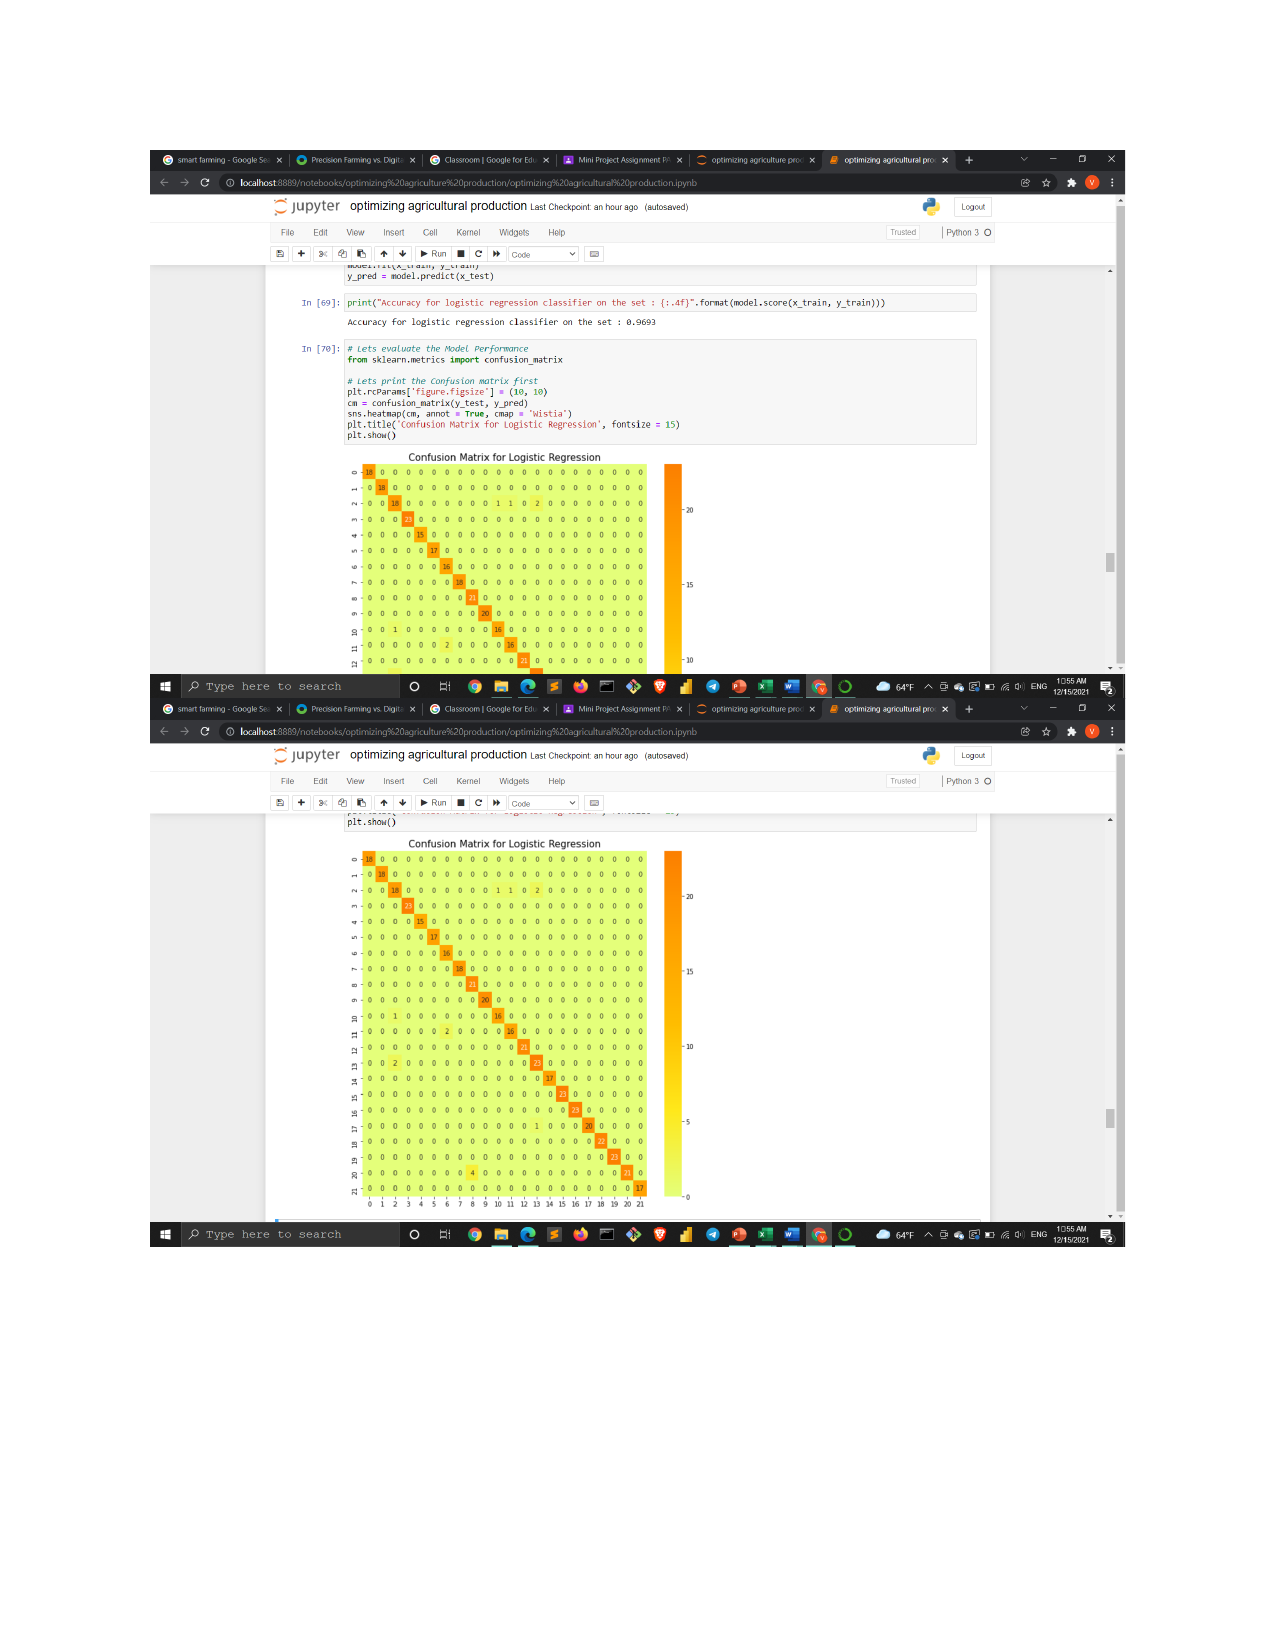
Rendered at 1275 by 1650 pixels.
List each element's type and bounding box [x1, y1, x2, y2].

picture [150, 150, 1125, 1247]
